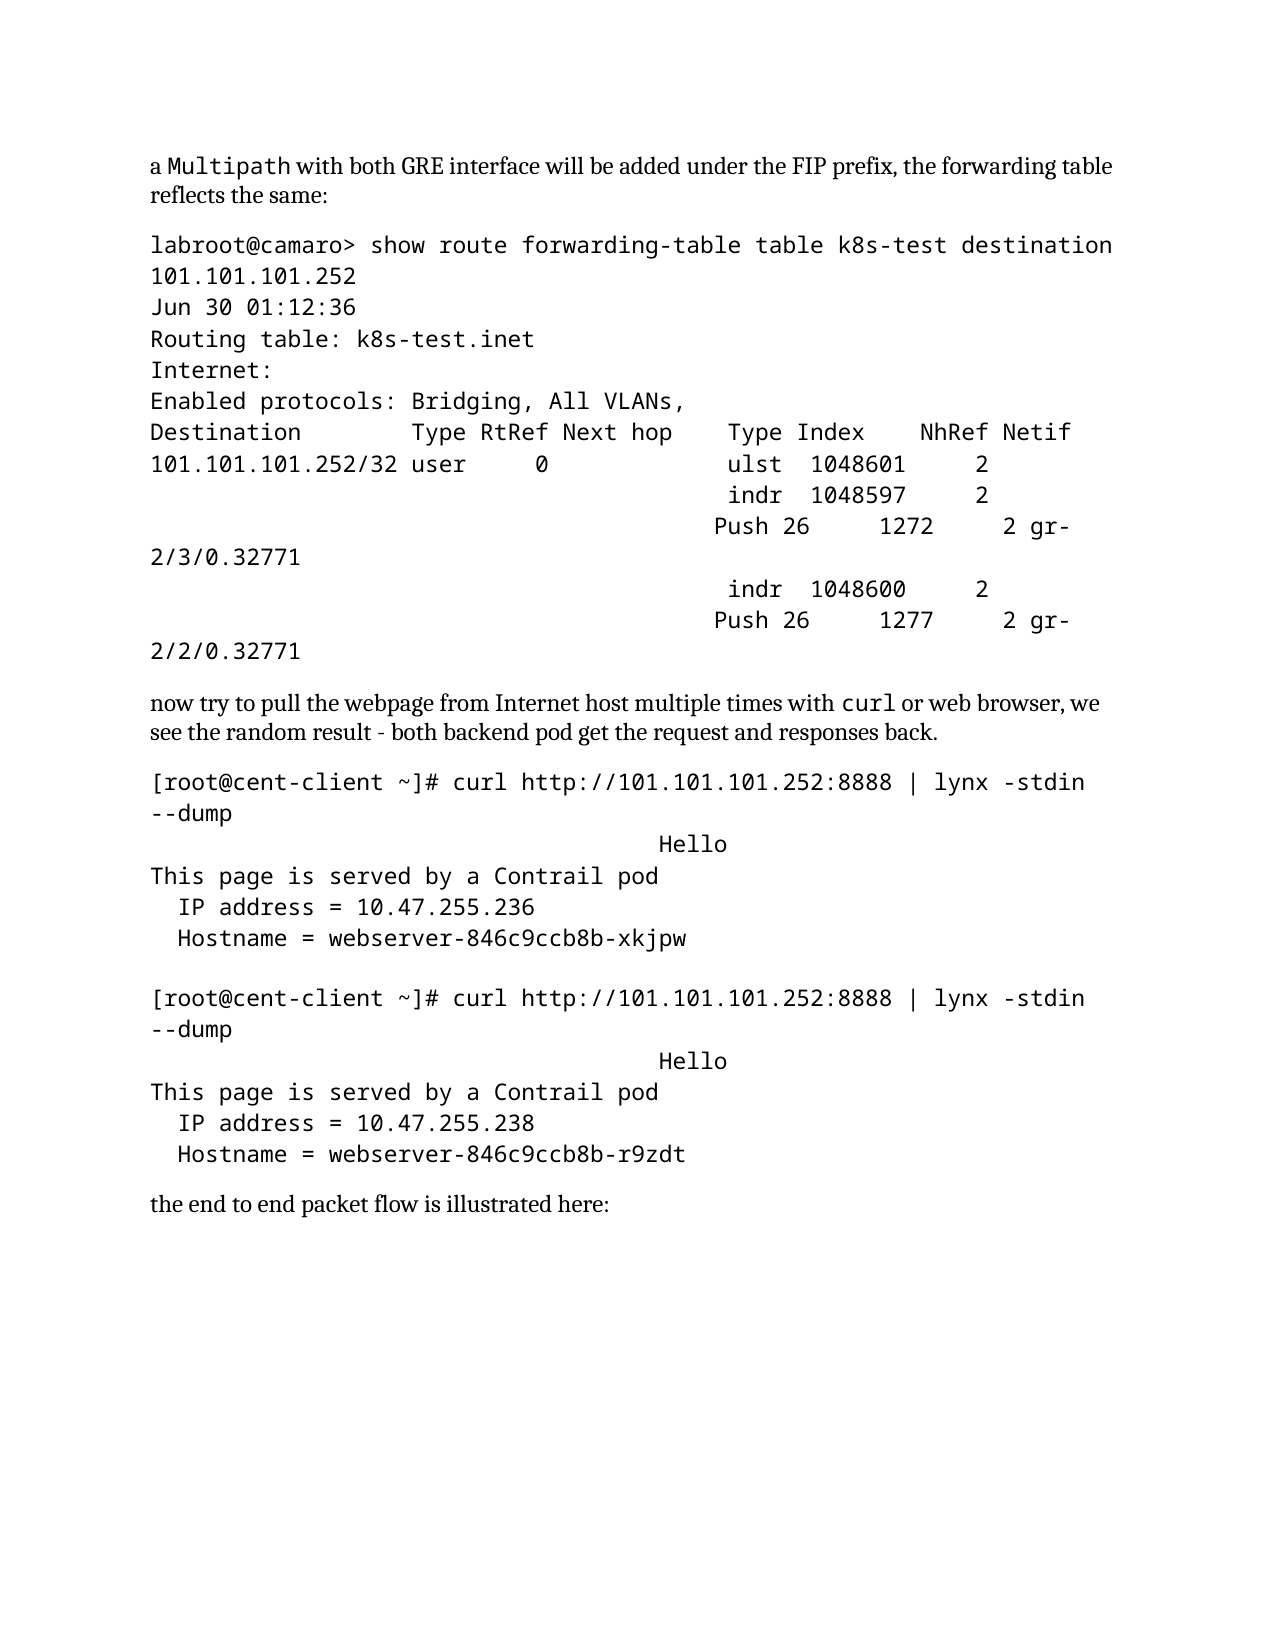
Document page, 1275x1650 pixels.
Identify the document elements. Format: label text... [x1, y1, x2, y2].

text [root@cent-client ~]# curl http://101.101.101.252:8888 | lynx -stdin --dump Hello This page is served by a Contrail pod IP address = 10.47.255.236 Hostname = webserver-846c9ccb8b-xkjpw [root@cent-client ~]# curl http://101.101.101.252:8888 | lynx -stdin --dump Hello This page is served by a Contrail pod IP address = 10.47.255.238 Hostname = webserver-846c9ccb8b-r9zdt [150, 766, 1125, 1169]
text now try to pull the webpage from Internet host multiple times with curl or web browser, we see the random result - both backend pod get the request and responses back. [150, 687, 1125, 747]
text the end to end packet flow is illustrated here: [150, 1190, 1125, 1219]
text labroot@camaro> show route forwarding-table table k8s-test destination 101.101.101.252 Jun 30 01:12:36 Routing table: k8s-test.inet Internet: Enabled protocols: Bridging, All VLANs, Destination Type RtRef Next hop Type Index NhRef Netif 101.101.101.252/32 user 0 ulst 1048601 2 indr 1048597 2 Push 26 1272 2 gr-2/3/0.32771 indr 1048600 2 Push 26 1277 2 gr-2/2/0.32771 [150, 229, 1125, 666]
text a Multipath with both GRE interface will be added under the FIP prefix, the forwarding table reflects the same: [150, 150, 1125, 210]
